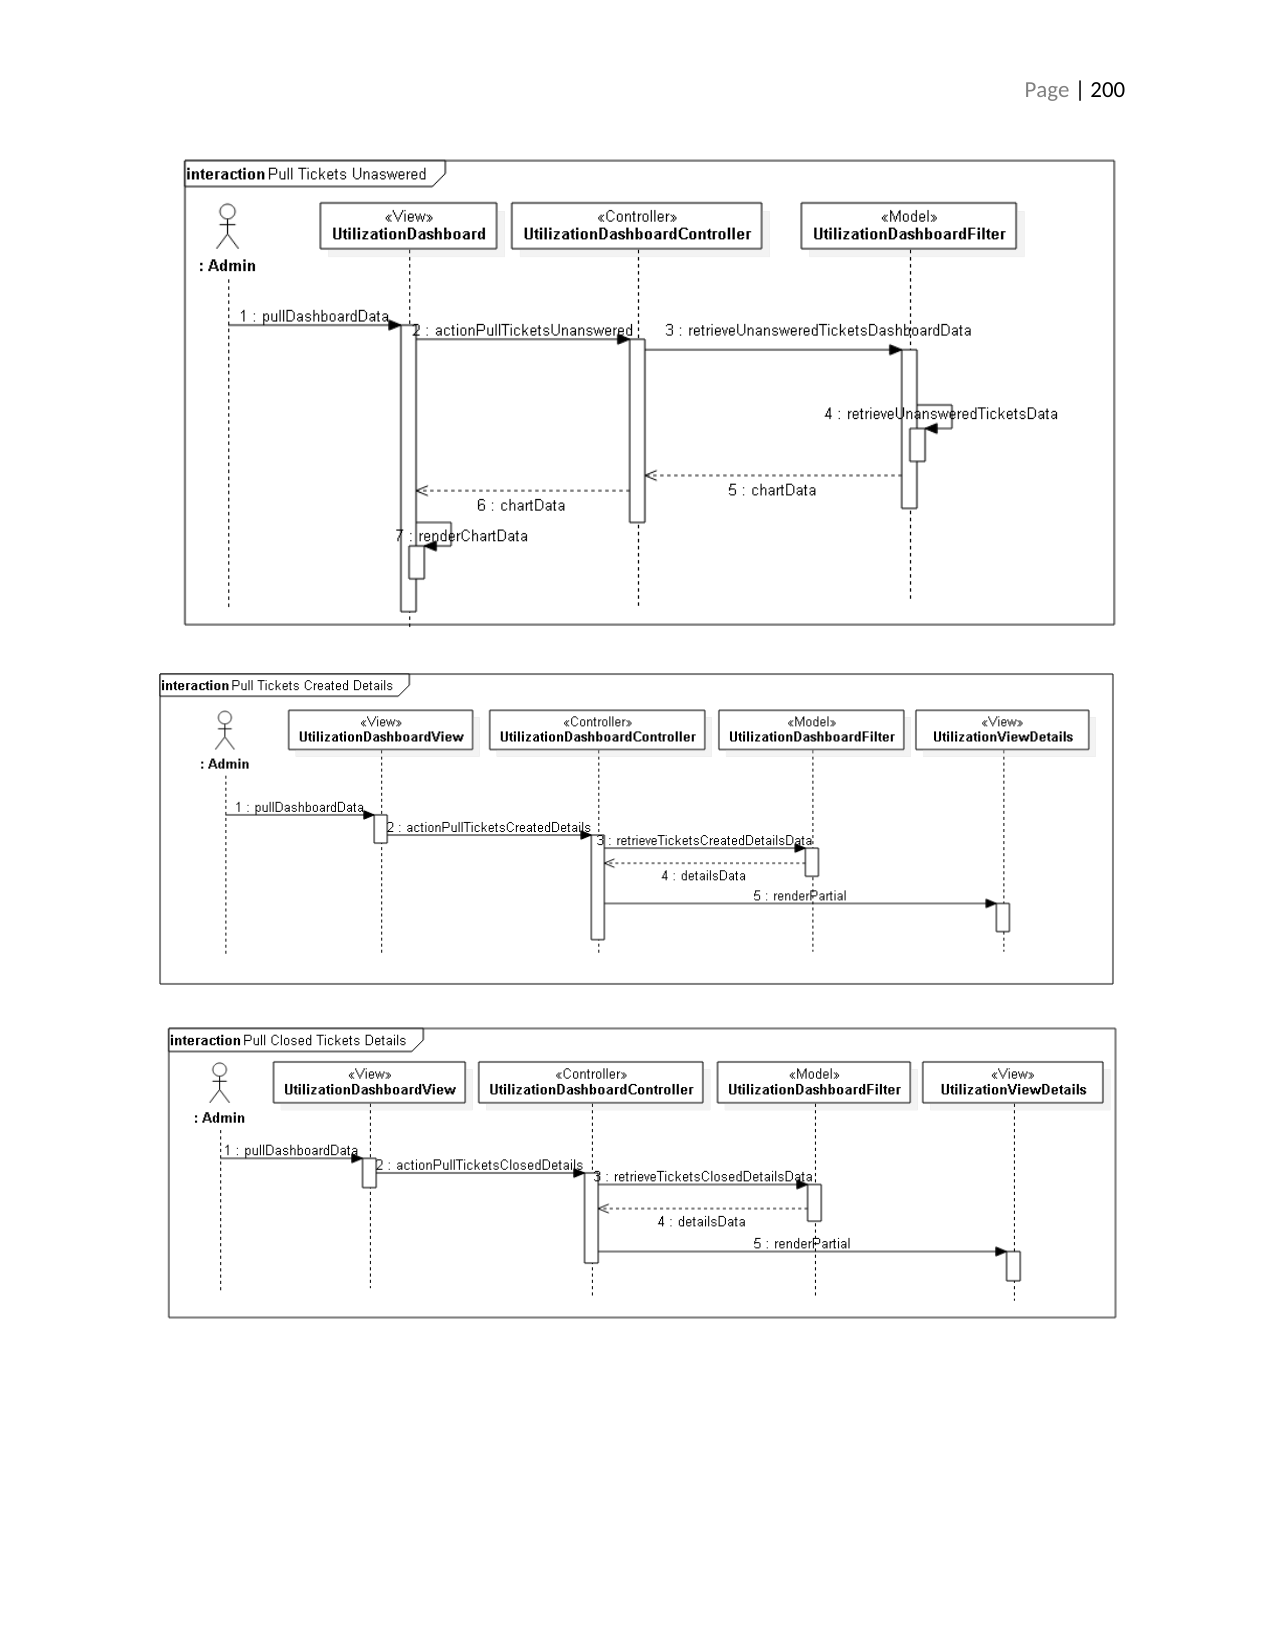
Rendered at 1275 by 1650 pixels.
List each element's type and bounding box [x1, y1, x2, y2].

picture [150, 1018, 1126, 1328]
picture [150, 664, 1123, 994]
picture [150, 149, 1126, 640]
